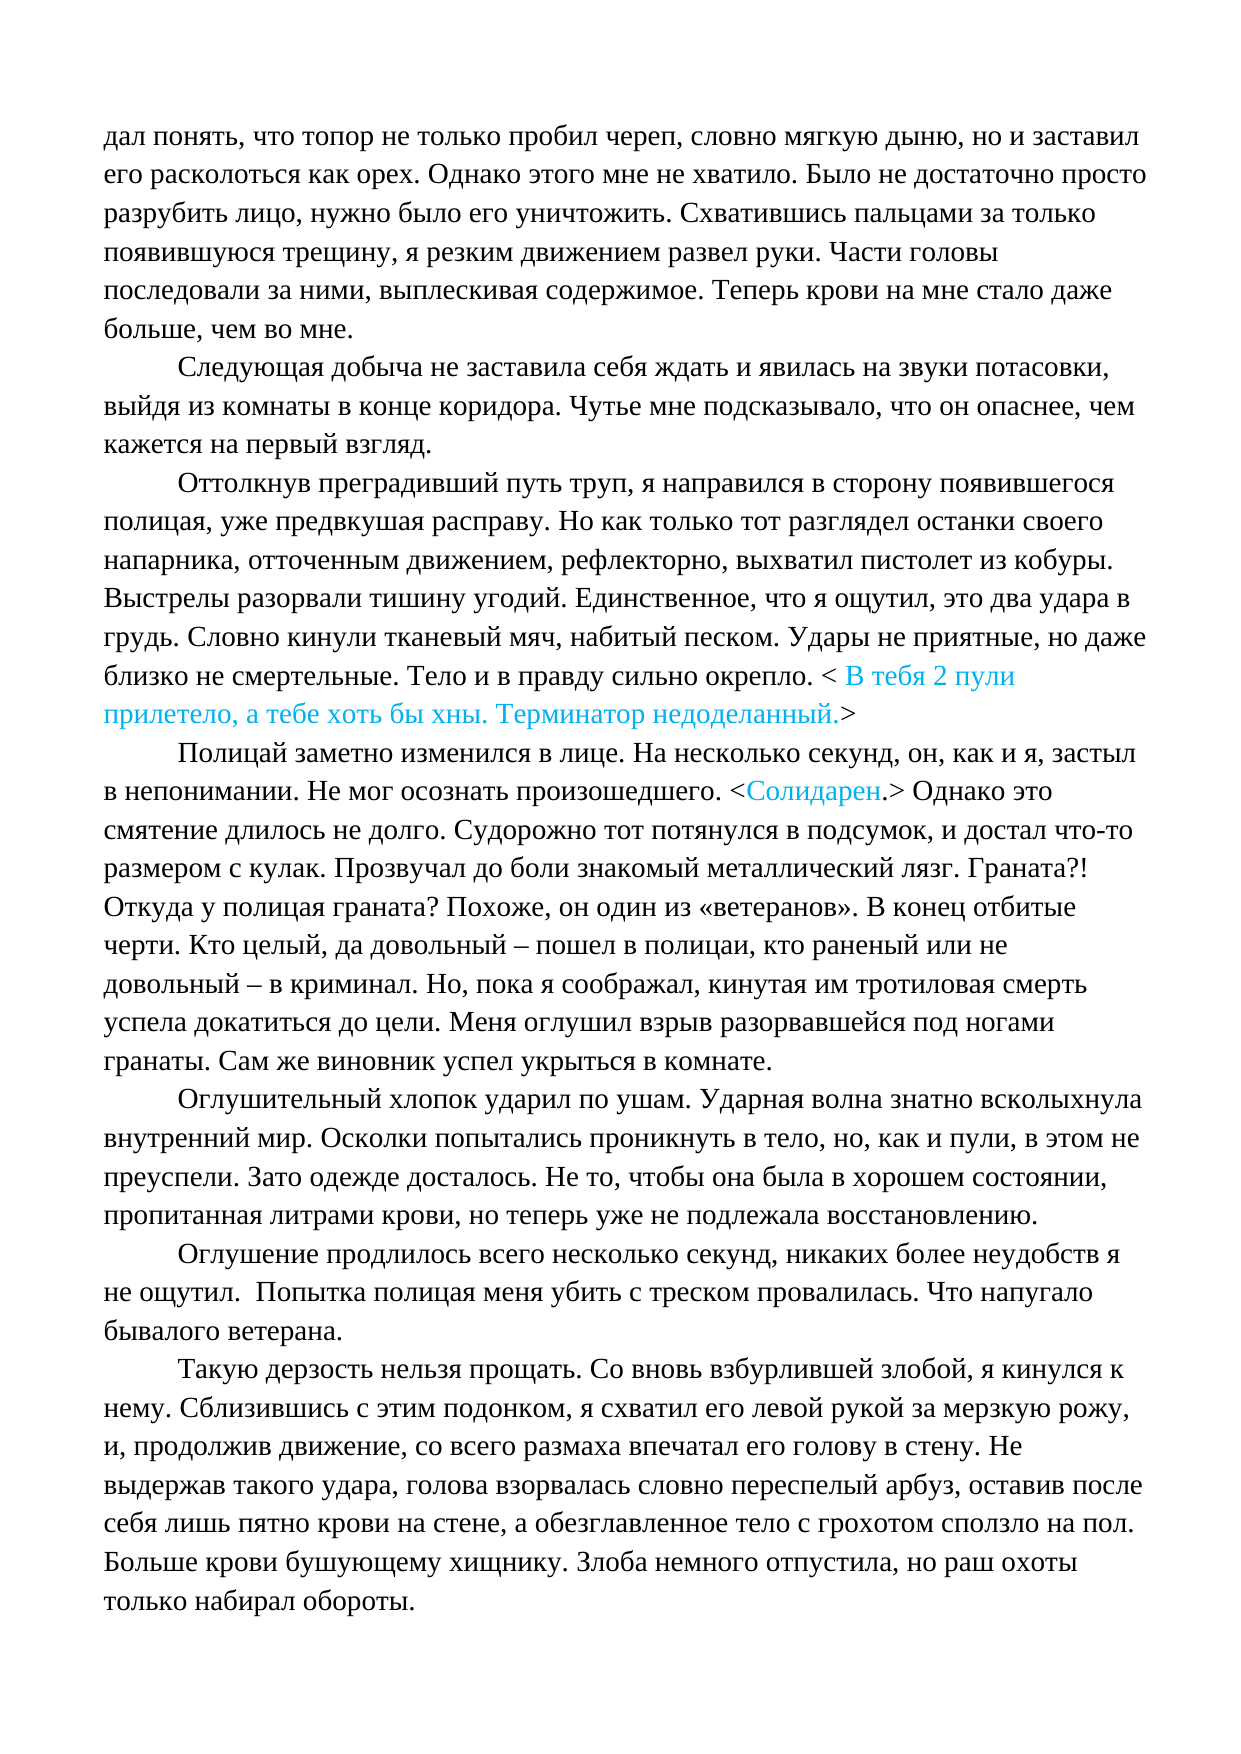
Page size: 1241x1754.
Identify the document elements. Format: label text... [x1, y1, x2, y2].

text Оглушительный хлопок ударил по ушам. Ударная волна знатно всколыхнула внутренний мир. Осколки попытались проникнуть в тело, но, как и пули, в этом не преуспели. Зато одежде досталось. Не то, чтобы она была в хорошем состоянии, пропитанная литрами крови, но теперь уже не подлежала восстановлению. [103, 1082, 1152, 1231]
text Такую дерзость нельзя прощать. Со вновь взбурлившей злобой, я кинулся к нему. Сблизившись с этим подонком, я схватил его левой рукой за мерзкую рожу, и, продолжив движение, со всего размаха впечатал его голову в стену. Не выдержав такого удара, голова взорвалась словно переспелый арбуз, оставив после себя лишь пятно крови на стене, а обезглавленное тело с грохотом сползло на пол. Больше крови бушующему хищнику. Злоба немного отпустила, но раш охоты только набирал обороты. [103, 1351, 1152, 1616]
text Оглушение продлилось всего несколько секунд, никаких более неудобств я не ощутил. Попытка полицая меня убить с треском провалилась. Что напугало бывалого ветерана. [103, 1236, 1152, 1346]
text Следующая добыча не заставила себя ждать и явилась на звуки потасовки, выйдя из комнаты в конце коридора. Чутье мне подсказывало, что он опаснее, чем кажется на первый взгляд. [103, 349, 1152, 460]
text Оттолкнув преградивший путь труп, я направился в сторону появившегося полицая, уже предвкушая расправу. Но как только тот разглядел останки своего напарника, отточенным движением, рефлекторно, выхватил пистолет из кобуры. Выстрелы разорвали тишину угодий. Единственное, что я ощутил, это два удара в грудь. Словно кинули тканевый мяч, набитый песком. Удары не приятные, но даже близко не смертельные. Тело и в правду сильно окрепло. < В тебя 2 пули прилетело, а тебе хоть бы хны. Терминатор недоделанный.> [103, 465, 1152, 730]
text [103, 118, 1152, 344]
text Полицай заметно изменился в лице. На несколько секунд, он, как и я, застыл в непонимании. Не мог осознать произошедшего. <Солидарен.> Однако это смятение длилось не долго. Судорожно тот потянулся в подсумок, и достал что-то размером с кулак. Прозвучал до боли знакомый металлический лязг. Граната?! Откуда у полицая граната? Похоже, он один из «ветеранов». В конец отбитые черти. Кто целый, да довольный – пошел в полицаи, кто раненый или не довольный – в криминал. Но, пока я соображал, кинутая им тротиловая смерть успела докатиться до цели. Меня оглушил взрыв разорвавшейся под ногами гранаты. Сам же виновник успел укрыться в комнате. [103, 735, 1152, 1077]
